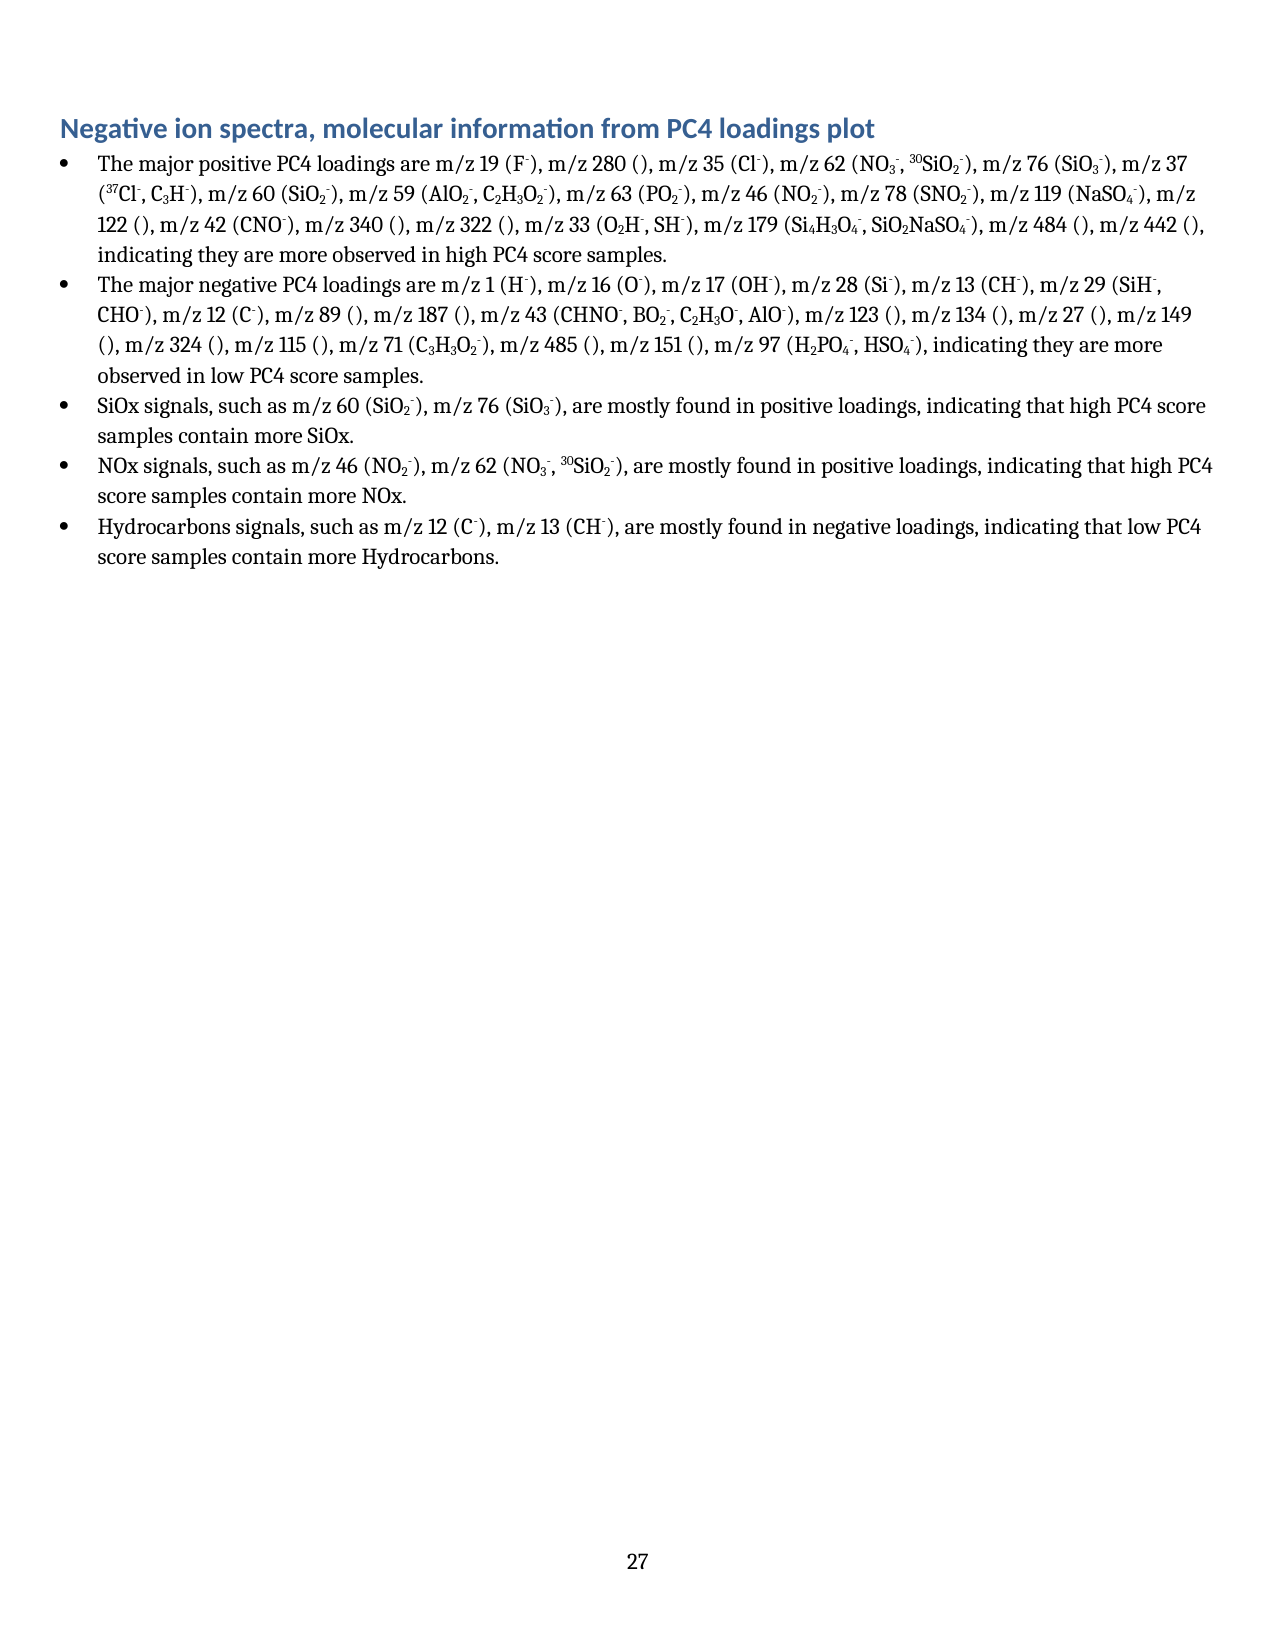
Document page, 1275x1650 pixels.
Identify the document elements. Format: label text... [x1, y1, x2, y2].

list The major negative PC4 loadings are m/z 1 (H-), m/z 16 (O-), m/z 17 (OH-), m/z 28 (Si-), m/z 13 (CH-), m/z 29 (SiH-, CHO-), m/z 12 (C-), m/z 89 (), m/z 187 (), m/z 43 (CHNO-, BO2-, C2H3O-, AlO-), m/z 123 (), m/z 134 (), m/z 27 (), m/z 149 (), m/z 324 (), m/z 115 (), m/z 71 (C3H3O2-), m/z 485 (), m/z 151 (), m/z 97 (H2PO4-, HSO4-), indicating they are more observed in low PC4 score samples. [60, 272, 1215, 389]
list Hydrocarbons signals, such as m/z 12 (C-), m/z 13 (CH-), are mostly found in negative loadings, indicating that low PC4 score samples contain more Hydrocarbons. [60, 513, 1215, 570]
list SiOx signals, such as m/z 60 (SiO2-), m/z 76 (SiO3-), are mostly found in positive loadings, indicating that high PC4 score samples contain more SiOx. [60, 393, 1215, 449]
list The major positive PC4 loadings are m/z 19 (F-), m/z 280 (), m/z 35 (Cl-), m/z 62 (NO3-, 30SiO2-), m/z 76 (SiO3-), m/z 37 (37Cl-, C3H-), m/z 60 (SiO2-), m/z 59 (AlO2-, C2H3O2-), m/z 63 (PO2-), m/z 46 (NO2-), m/z 78 (SNO2-), m/z 119 (NaSO4-), m/z 122 (), m/z 42 (CNO-), m/z 340 (), m/z 322 (), m/z 33 (O2H-, SH-), m/z 179 (Si4H3O4-, SiO2NaSO4-), m/z 484 (), m/z 442 (), indicating they are more observed in high PC4 score samples. [60, 151, 1215, 268]
subtitle Negative ion spectra, molecular information from PC4 loadings plot [60, 110, 1215, 146]
list NOx signals, such as m/z 46 (NO2-), m/z 62 (NO3-, 30SiO2-), are mostly found in positive loadings, indicating that high PC4 score samples contain more NOx. [60, 453, 1215, 509]
